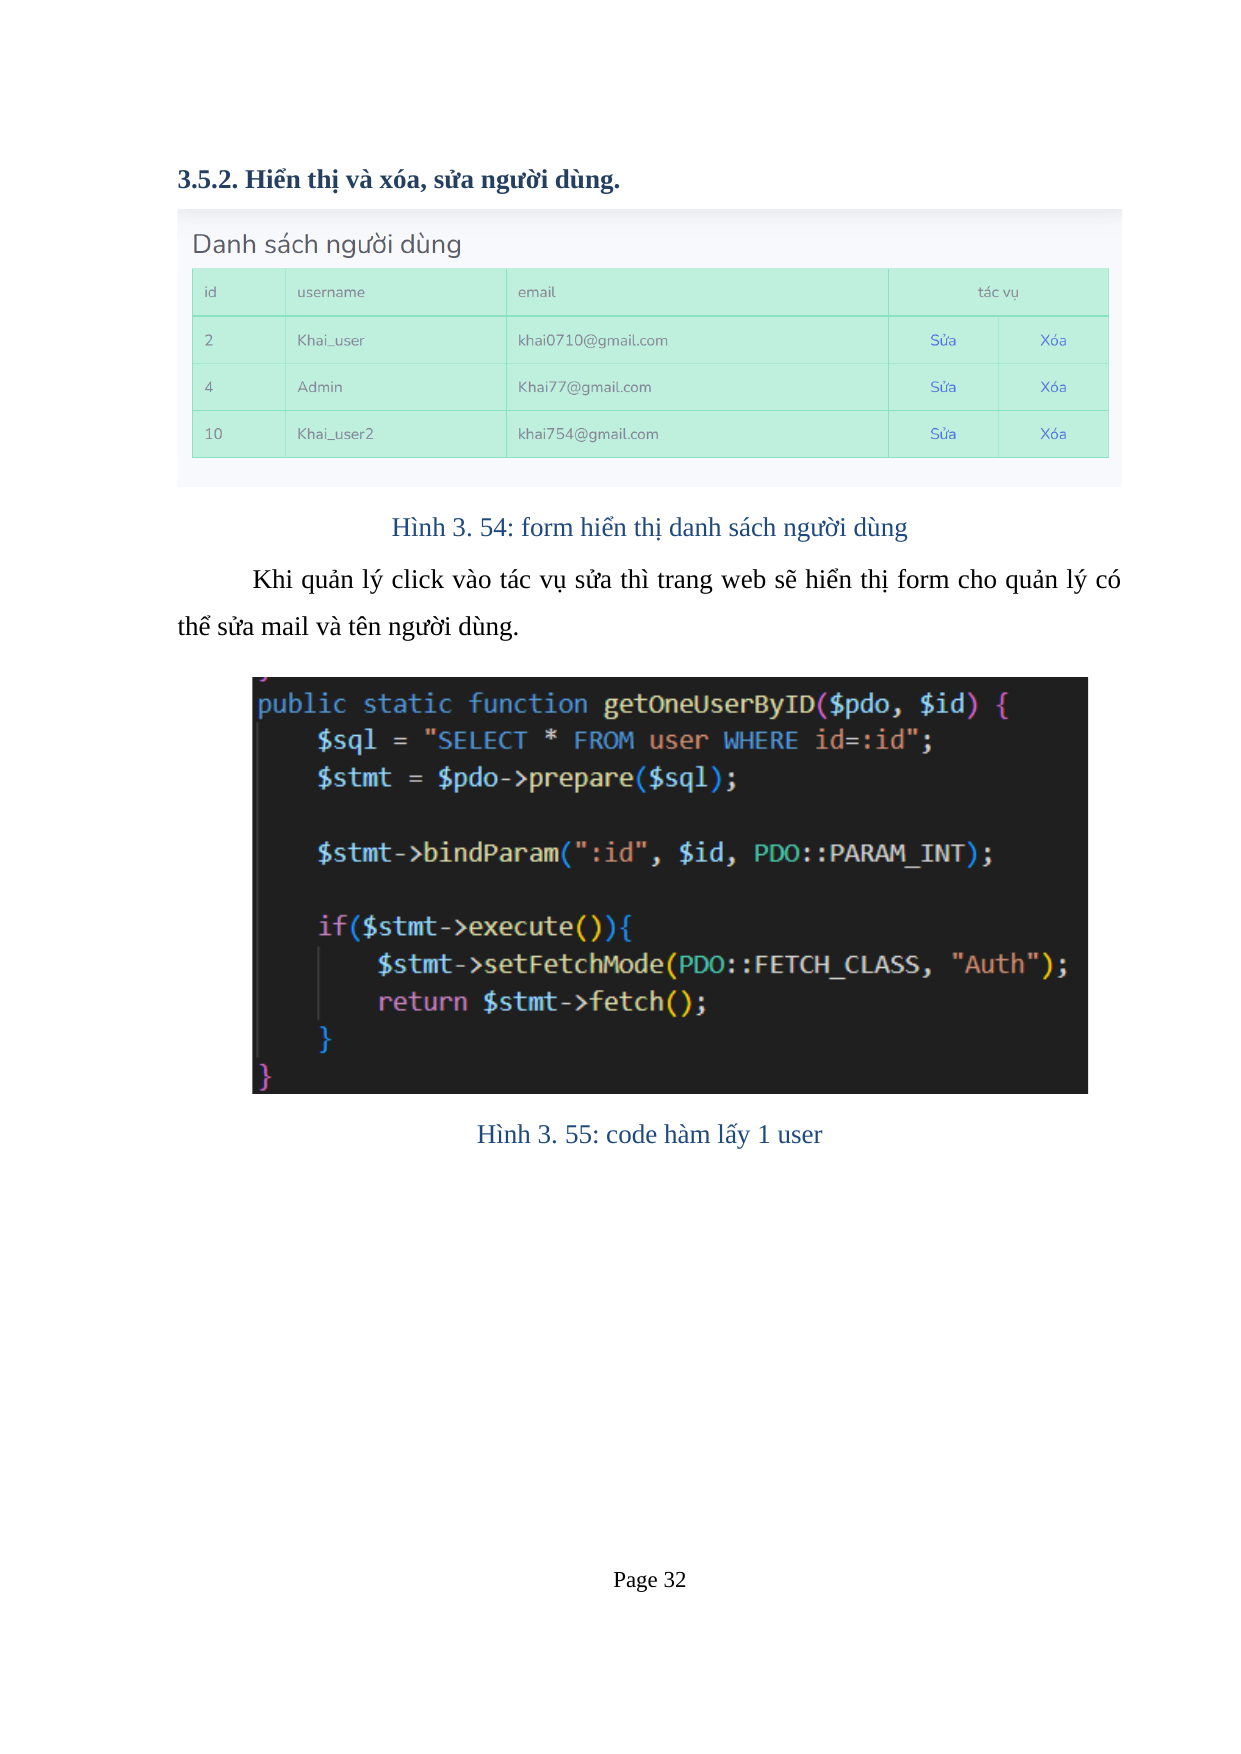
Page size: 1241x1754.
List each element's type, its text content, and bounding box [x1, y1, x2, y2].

text Hình 3. 55: code hàm lấy 1 user [177, 1118, 1122, 1149]
text Hình 3. 54: form hiển thị danh sách người dùng [177, 511, 1122, 542]
text Khi quản lý click vào tác vụ sửa thì trang web sẽ hiển thị form cho quản lý có thể sửa mail và tên người dùng. [177, 563, 1122, 641]
picture [177, 209, 1123, 487]
subtitle 3.5.2. Hiển thị và xóa, sửa người dùng. [177, 163, 1122, 194]
picture [252, 677, 1089, 1094]
